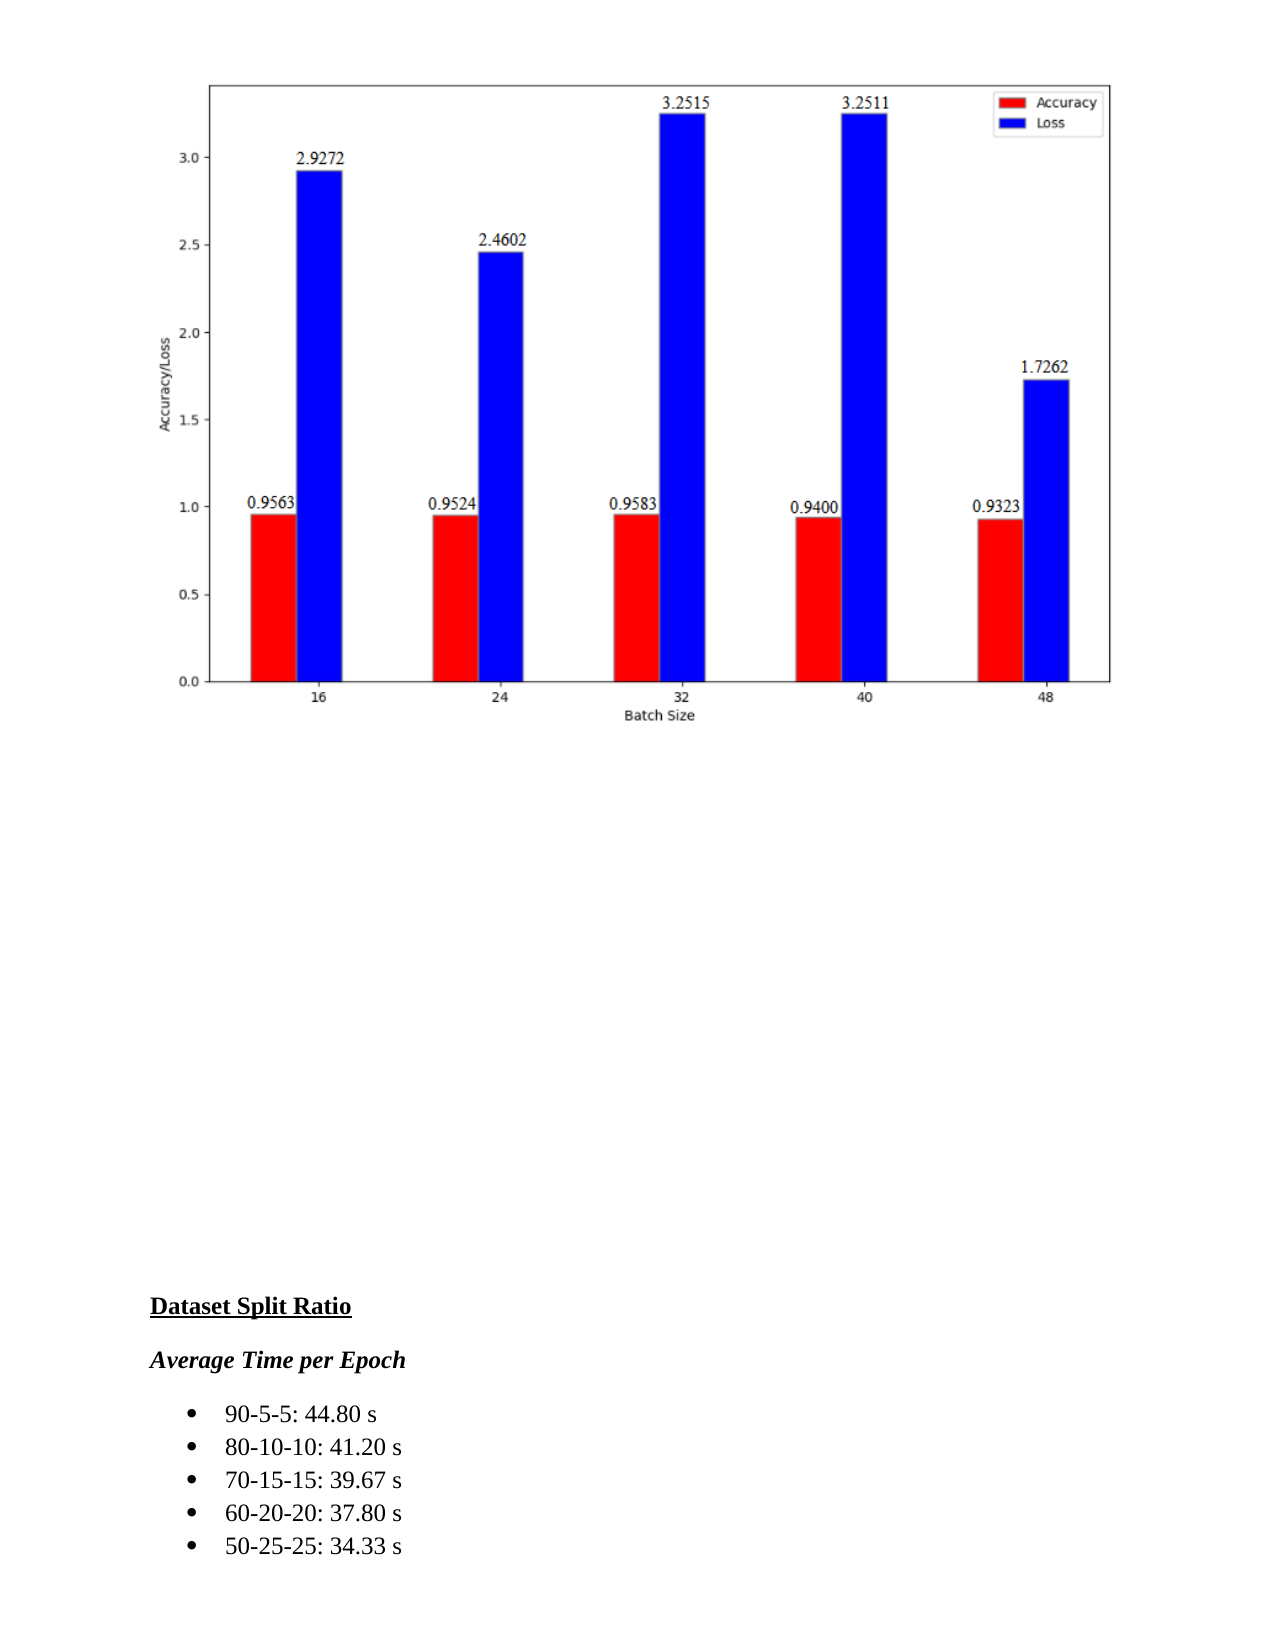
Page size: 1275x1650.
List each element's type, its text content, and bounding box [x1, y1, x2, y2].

list 70-15-15: 39.67 s [187, 1465, 1125, 1494]
text Average Time per Epoch [150, 1345, 1125, 1374]
list 60-20-20: 37.80 s [187, 1498, 1125, 1527]
text Dataset Split Ratio [150, 1291, 1125, 1320]
list 50-25-25: 34.33 s [187, 1531, 1125, 1560]
picture [150, 73, 1124, 728]
list 90-5-5: 44.80 s [187, 1399, 1125, 1428]
list 80-10-10: 41.20 s [187, 1432, 1125, 1461]
